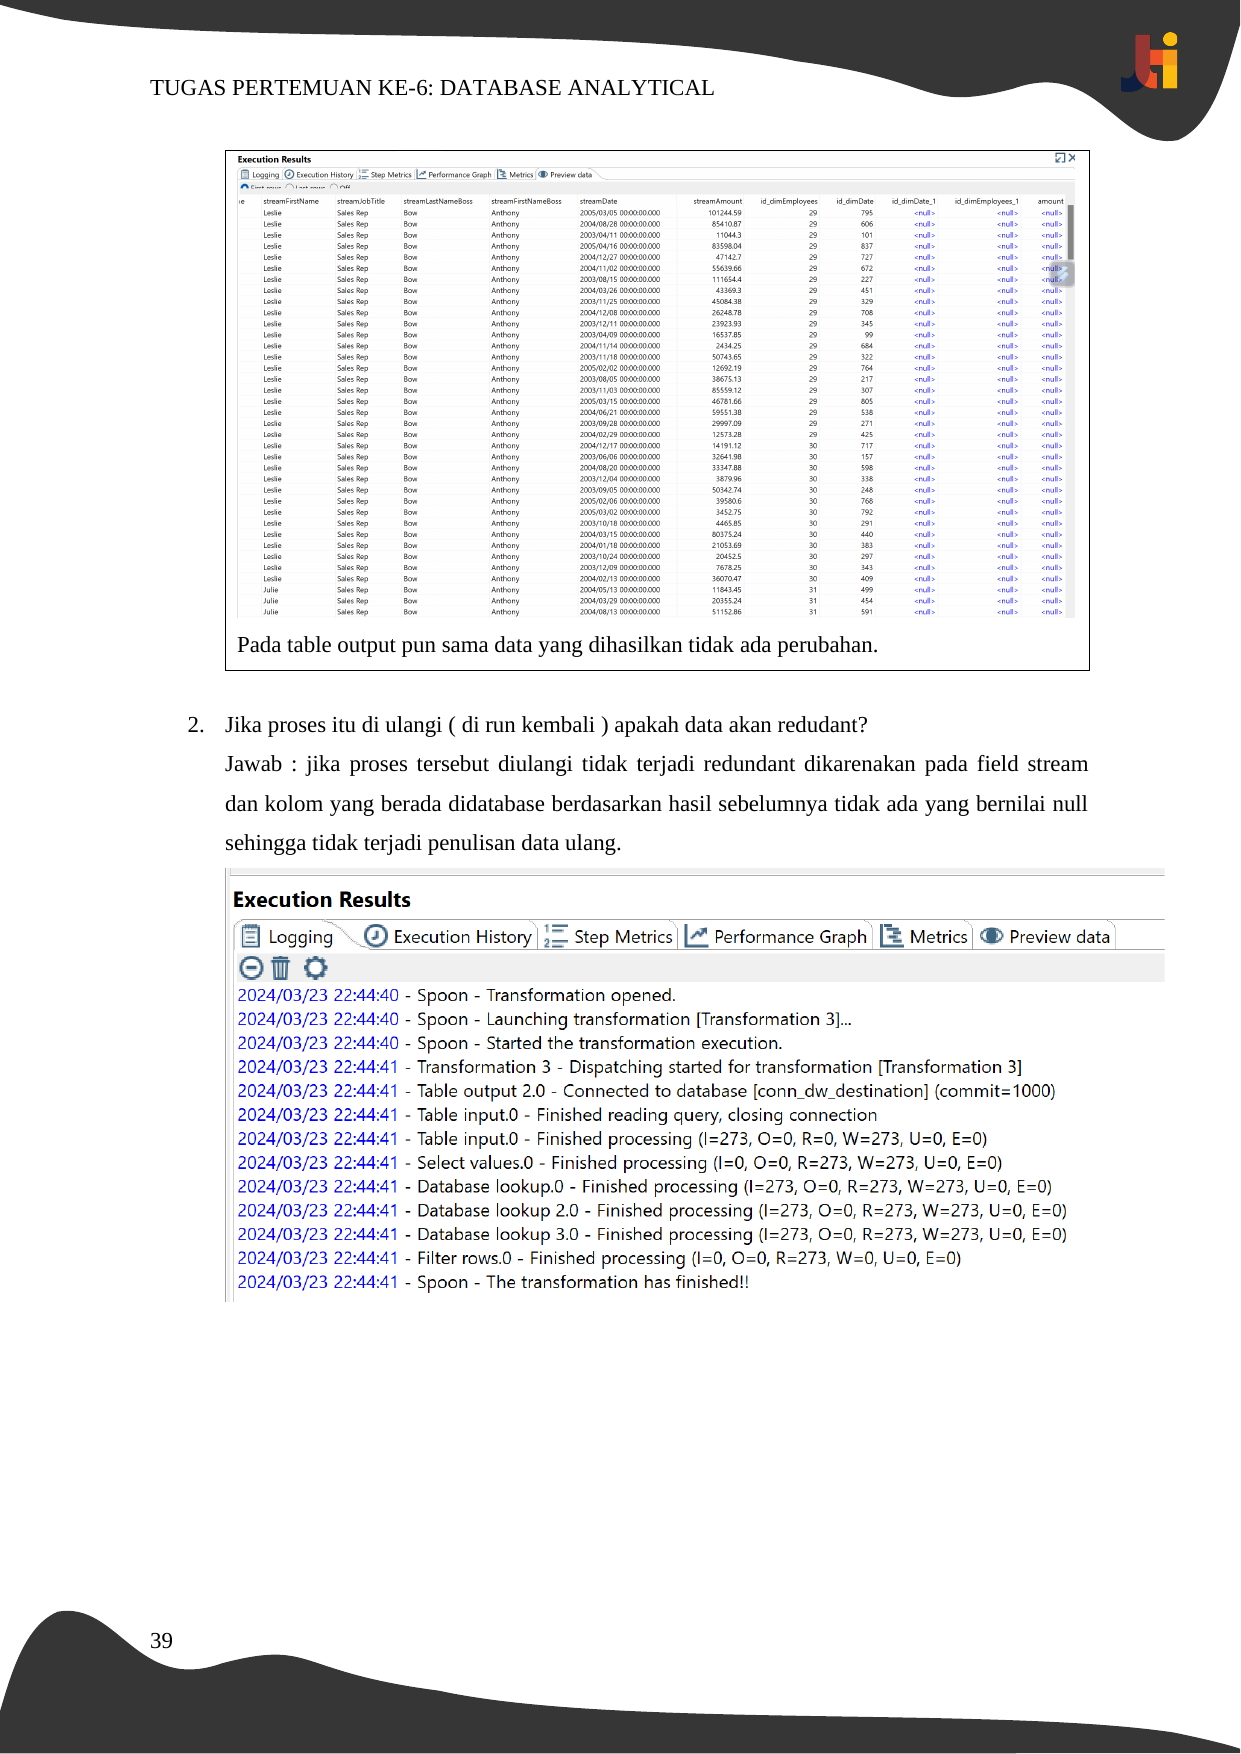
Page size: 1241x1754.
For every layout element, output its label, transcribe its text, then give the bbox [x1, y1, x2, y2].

list Jika proses itu di ulangi ( di run kembali ) apakah data akan redudant? [187, 711, 1090, 737]
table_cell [226, 151, 1089, 670]
picture [1121, 32, 1178, 92]
list Jawab : jika proses tersebut diulangi tidak terjadi redundant dikarenakan pada field stream dan kolom yang berada didatabase berdasarkan hasil sebelumnya tidak ada yang bernilai null sehingga tidak terjadi penulisan data ulang. [225, 750, 1090, 855]
